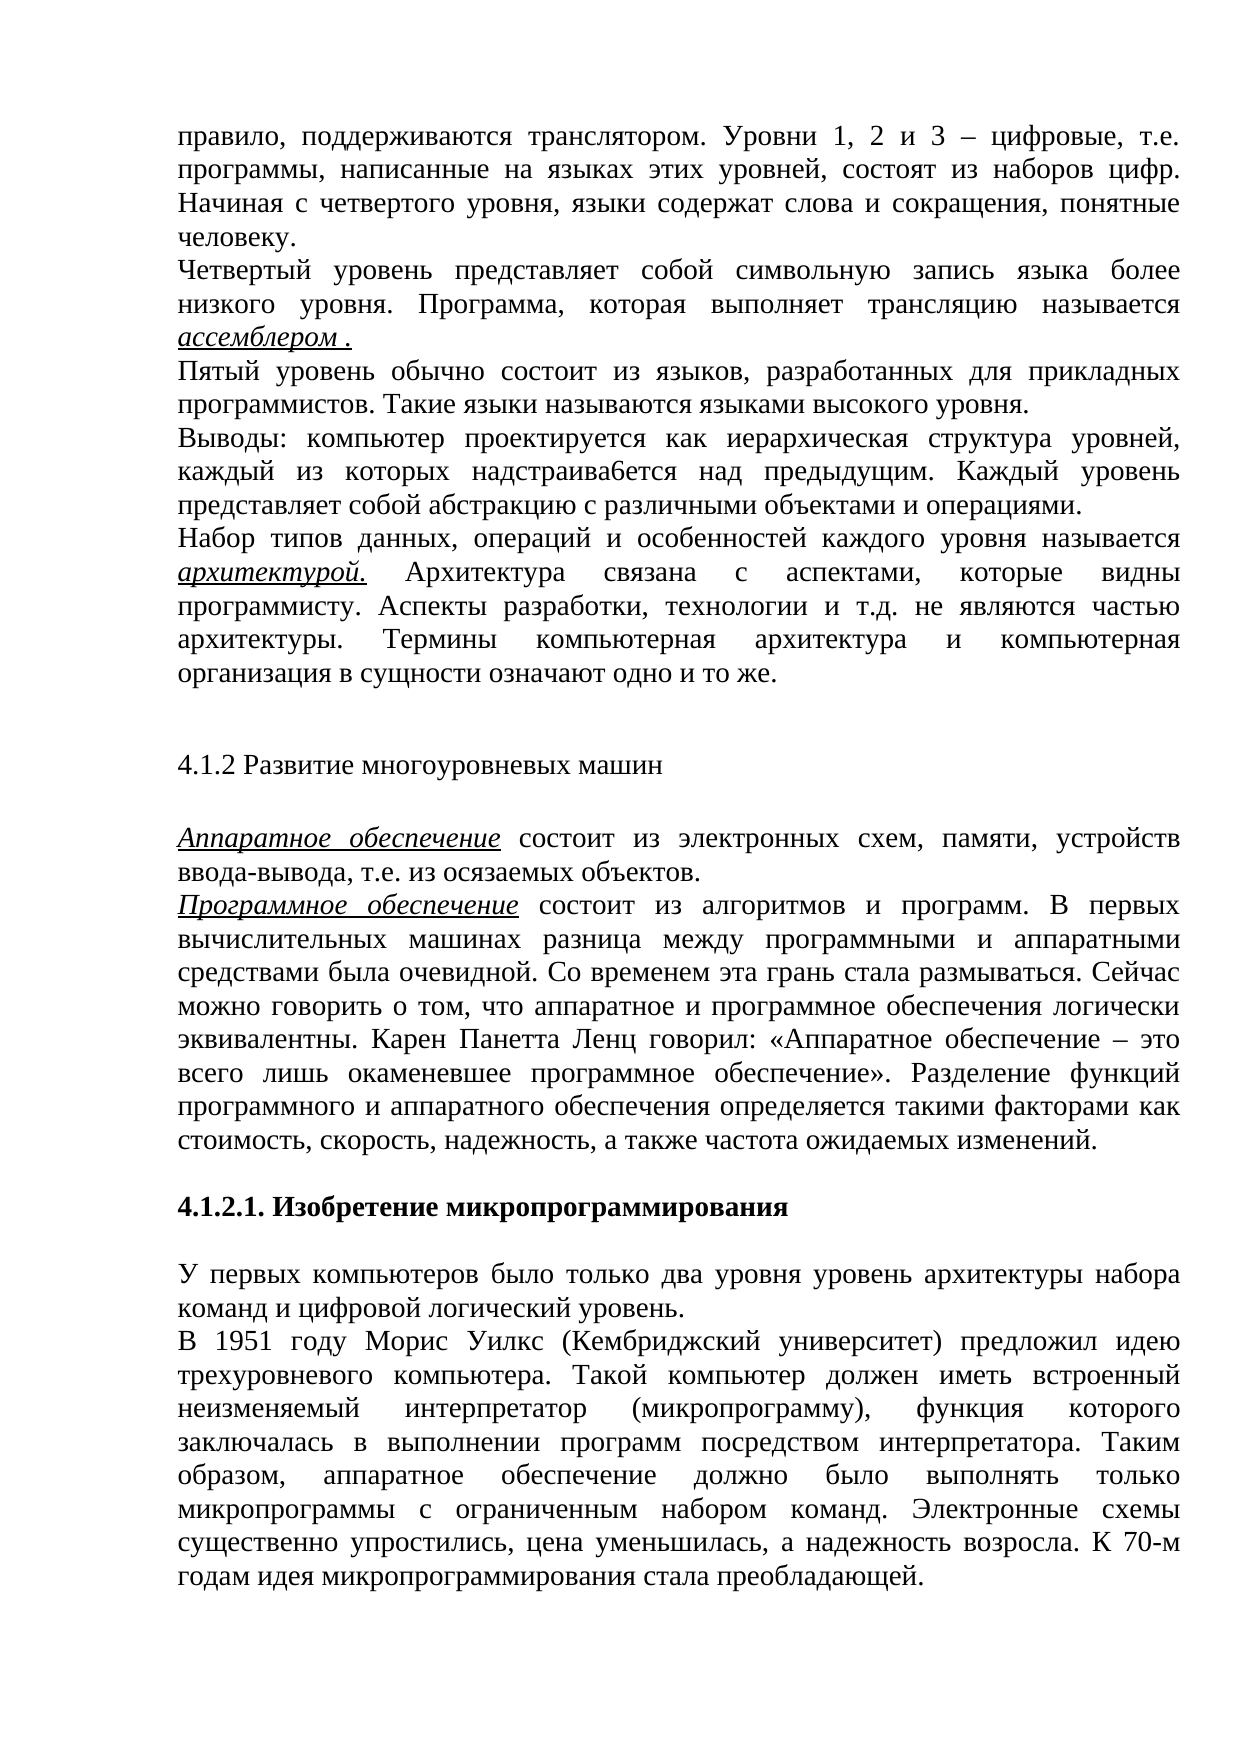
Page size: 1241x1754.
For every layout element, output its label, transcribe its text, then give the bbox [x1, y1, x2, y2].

text Четвертый уровень представляет собой символьную запись языка более низкого уровня. Программа, которая выполняет трансляцию называется ассемблером . [177, 252, 1181, 353]
text У первых компьютеров было только два уровня уровень архитектуры набора команд и цифровой логический уровень. [177, 1256, 1181, 1323]
text Набор типов данных, операций и особенностей каждого уровня называется архитектурой. Архитектура связана с аспектами, которые видны программисту. Аспекты разработки, технологии и т.д. не являются частью архитектуры. Термины компьютерная архитектура и компьютерная организация в сущности означают одно и то же. [177, 521, 1181, 688]
text Аппаратное обеспечение состоит из электронных схем, памяти, устройств ввода-вывода, т.е. из осязаемых объектов. [177, 820, 1181, 887]
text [177, 118, 1181, 252]
text В 1951 году Морис Уилкс (Кембриджский университет) предложил идею трехуровневого компьютера. Такой компьютер должен иметь встроенный неизменяемый интерпретатор (микропрограмму), функция которого заключалась в выполнении программ посредством интерпретатора. Таким образом, аппаратное обеспечение должно было выполнять только микропрограммы с ограниченным набором команд. Электронные схемы существенно упростились, цена уменьшилась, а надежность возросла. К 70-м годам идея микропрограммирования стала преобладающей. [177, 1323, 1181, 1592]
text Программное обеспечение состоит из алгоритмов и программ. В первых вычислительных машинах разница между программными и аппаратными средствами была очевидной. Со временем эта грань стала размываться. Сейчас можно говорить о том, что аппаратное и программное обеспечения логически эквивалентны. Карен Панетта Ленц говорил: «Аппаратное обеспечение – это всего лишь окаменевшее программное обеспечение». Разделение функций программного и аппаратного обеспечения определяется такими факторами как стоимость, скорость, надежность, а также частота ожидаемых изменений. [177, 887, 1181, 1156]
text 4.1.2.1. Изобретение микропрограммирования [177, 1189, 1181, 1223]
text Выводы: компьютер проектируется как иерархическая структура уровней, каждый из которых надстраива6ется над предыдущим. Каждый уровень представляет собой абстракцию с различными объектами и операциями. [177, 420, 1181, 521]
subtitle 4.1.2 Развитие многоуровневых машин [177, 747, 1181, 780]
text Пятый уровень обычно состоит из языков, разработанных для прикладных программистов. Такие языки называются языками высокого уровня. [177, 353, 1181, 420]
